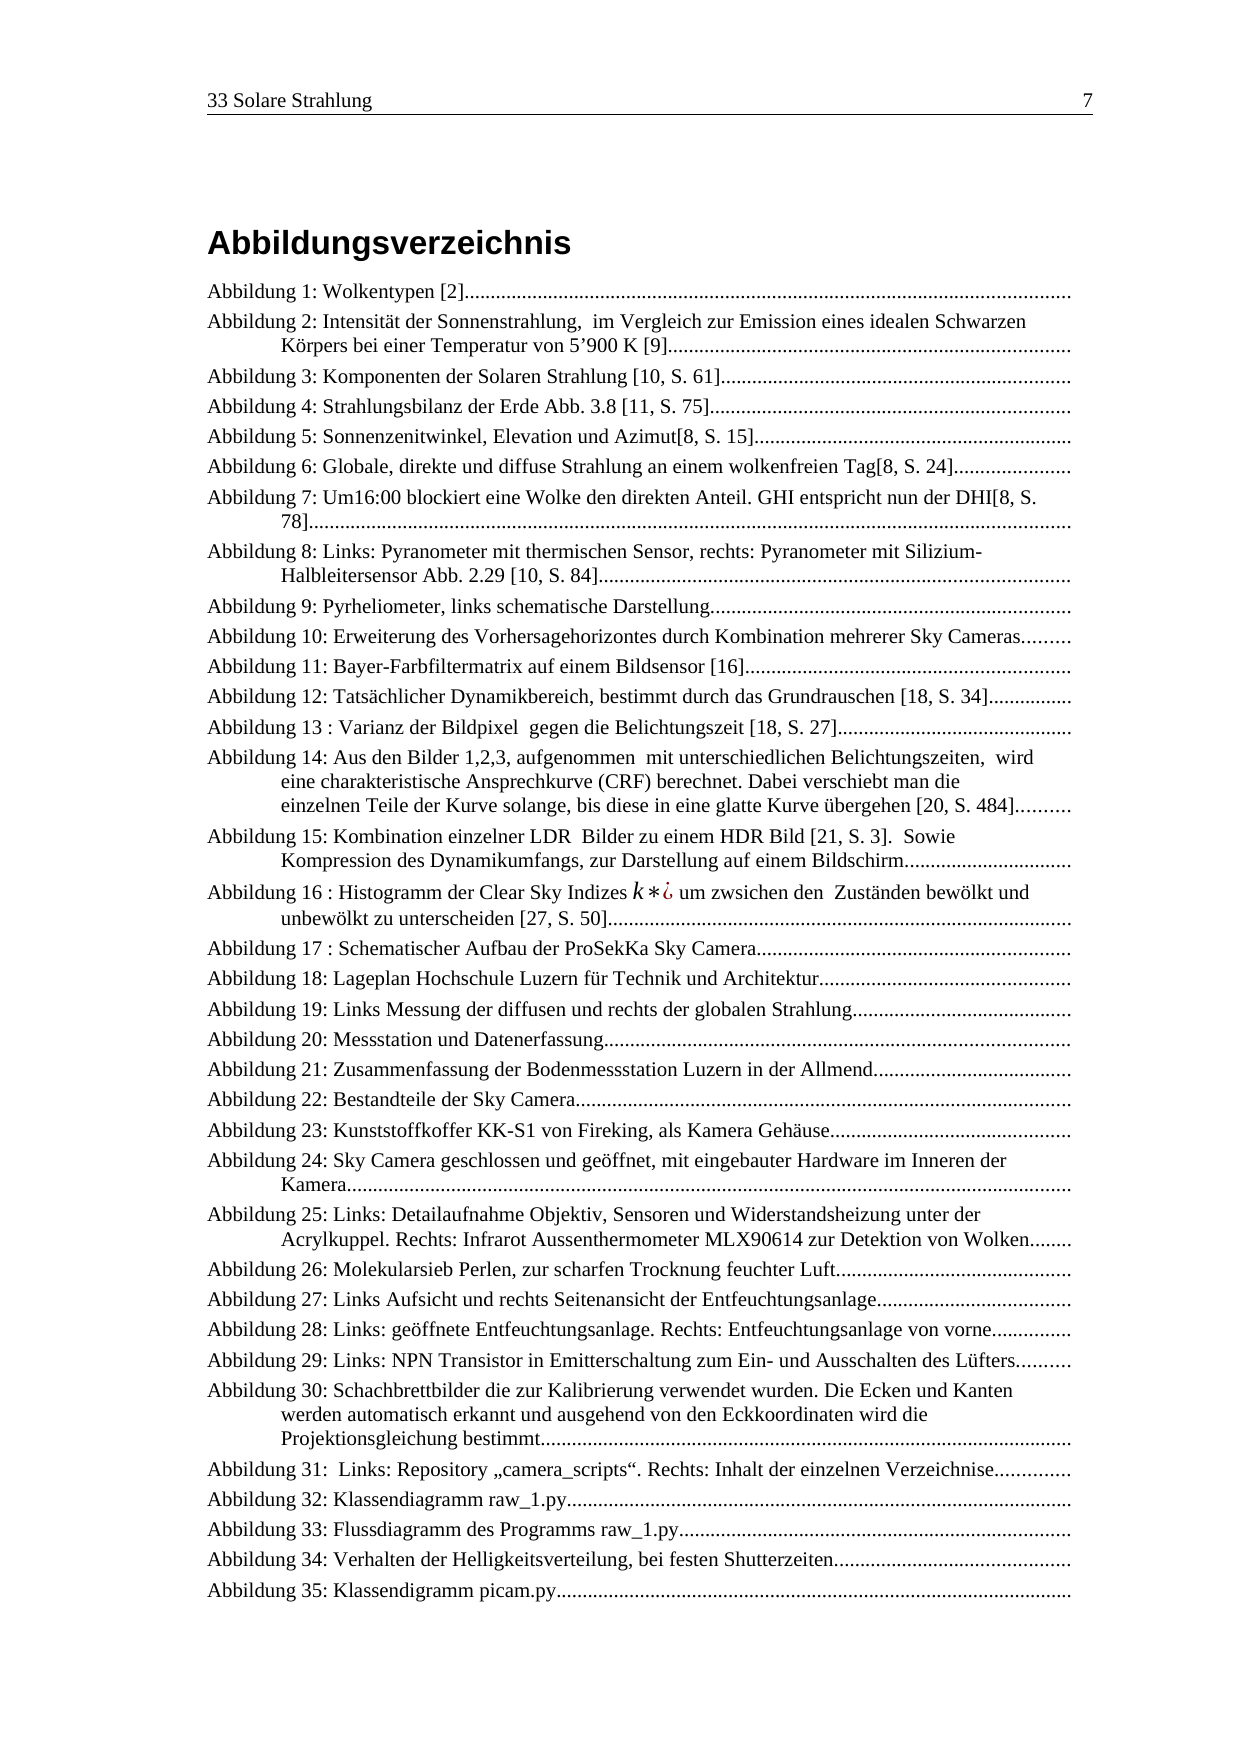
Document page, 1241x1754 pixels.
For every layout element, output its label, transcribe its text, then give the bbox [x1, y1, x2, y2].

text Abbildung 5: Sonnenzenitwinkel, Elevation und Azimut[8, S. 15] 18 [207, 424, 1048, 448]
text Abbildung 8: Links: Pyranometer mit thermischen Sensor, rechts: Pyranometer mit Silizium-Halbleitersensor Abb. 2.29 [10, S. 84]. 20 [207, 539, 1048, 587]
text Abbildung 10: Erweiterung des Vorhersagehorizontes durch Kombination mehrerer Sky Cameras. 23 [207, 624, 1048, 648]
text Abbildung 32: Klassendiagramm raw_1.py 47 [207, 1487, 1048, 1511]
text Abbildung 34: Verhalten der Helligkeitsverteilung, bei festen Shutterzeiten. 48 [207, 1547, 1048, 1571]
text Abbildung 30: Schachbrettbilder die zur Kalibrierung verwendet wurden. Die Ecken und Kanten werden automatisch erkannt und ausgehend von den Eckkoordinaten wird die Projektionsgleichung bestimmt. 41 [207, 1378, 1048, 1450]
text Abbildung 21: Zusammenfassung der Bodenmessstation Luzern in der Allmend. 35 [207, 1057, 1048, 1081]
text Abbildung 11: Bayer-Farbfiltermatrix auf einem Bildsensor [16]. 25 [207, 654, 1048, 678]
text Abbildung 25: Links: Detailaufnahme Objektiv, Sensoren und Widerstandsheizung unter der Acrylkuppel. Rechts: Infrarot Aussenthermometer MLX90614 zur Detektion von Wolken. 37 [207, 1202, 1048, 1251]
text Abbildung 29: Links: NPN Transistor in Emitterschaltung zum Ein- und Ausschalten des Lüfters. 40 [207, 1348, 1048, 1372]
text Abbildung 3: Komponenten der Solaren Strahlung [10, S. 61] 17 [207, 363, 1048, 388]
text Abbildung 7: Um16:00 blockiert eine Wolke den direkten Anteil. GHI entspricht nun der DHI[8, S. 78]. 19 [207, 485, 1048, 533]
text Abbildung 23: Kunststoffkoffer KK-S1 von Fireking, als Kamera Gehäuse. 36 [207, 1118, 1048, 1142]
text Abbildung 9: Pyrheliometer, links schematische Darstellung. 21 [207, 593, 1048, 618]
text Abbildung 15: Kombination einzelner LDR Bilder zu einem HDR Bild [21, S. 3]. Sowie Kompression des Dynamikumfangs, zur Darstellung auf einem Bildschirm. 28 [207, 823, 1048, 872]
text Abbildung 4: Strahlungsbilanz der Erde Abb. 3.8 [11, S. 75] 17 [207, 394, 1048, 418]
text Abbildung 17 : Schematischer Aufbau der ProSekKa Sky Camera. 32 [207, 936, 1048, 960]
subtitle Abbildungsverzeichnis [207, 223, 1093, 261]
text Abbildung 16 : Histogramm der Clear Sky Indizes um zwsichen den Zuständen bewölkt und unbewölkt zu unterscheiden [27, S. 50]. 31 [207, 878, 1048, 929]
text Abbildung 20: Messstation und Datenerfassung 34 [207, 1027, 1048, 1051]
text Abbildung 24: Sky Camera geschlossen und geöffnet, mit eingebauter Hardware im Inneren der Kamera. 37 [207, 1148, 1048, 1196]
text Abbildung 28: Links: geöffnete Entfeuchtungsanlage. Rechts: Entfeuchtungsanlage von vorne. 40 [207, 1317, 1048, 1341]
text Abbildung 13 : Varianz der Bildpixel gegen die Belichtungszeit [18, S. 27] 26 [207, 715, 1048, 739]
text Abbildung 2: Intensität der Sonnenstrahlung, im Vergleich zur Emission eines idealen Schwarzen Körpers bei einer Temperatur von 5’900 K [9]. 16 [207, 309, 1048, 357]
text Abbildung 27: Links Aufsicht und rechts Seitenansicht der Entfeuchtungsanlage. 40 [207, 1287, 1048, 1311]
text Abbildung 22: Bestandteile der Sky Camera 36 [207, 1087, 1048, 1111]
text Abbildung 19: Links Messung der diffusen und rechts der globalen Strahlung. 34 [207, 996, 1048, 1021]
text Abbildung 6: Globale, direkte und diffuse Strahlung an einem wolkenfreien Tag[8, S. 24]. 18 [207, 454, 1048, 478]
text Abbildung 1: Wolkentypen [2] 13 [207, 279, 1048, 303]
text Abbildung 14: Aus den Bilder 1,2,3, aufgenommen mit unterschiedlichen Belichtungszeiten, wird eine charakteristische Ansprechkurve (CRF) berechnet. Dabei verschiebt man die einzelnen Teile der Kurve solange, bis diese in eine glatte Kurve übergehen [20, S. 484]. 28 [207, 745, 1048, 817]
text Abbildung 26: Molekularsieb Perlen, zur scharfen Trocknung feuchter Luft. 40 [207, 1257, 1048, 1281]
text Abbildung 33: Flussdiagramm des Programms raw_1.py 47 [207, 1517, 1048, 1541]
text Abbildung 12: Tatsächlicher Dynamikbereich, bestimmt durch das Grundrauschen [18, S. 34] 26 [207, 684, 1048, 708]
text Abbildung 18: Lageplan Hochschule Luzern für Technik und Architektur 33 [207, 966, 1048, 990]
text Abbildung 31: Links: Repository „camera_scripts“. Rechts: Inhalt der einzelnen Verzeichnise. 45 [207, 1456, 1048, 1481]
text Abbildung 35: Klassendigramm picam.py 49 [207, 1578, 1048, 1602]
